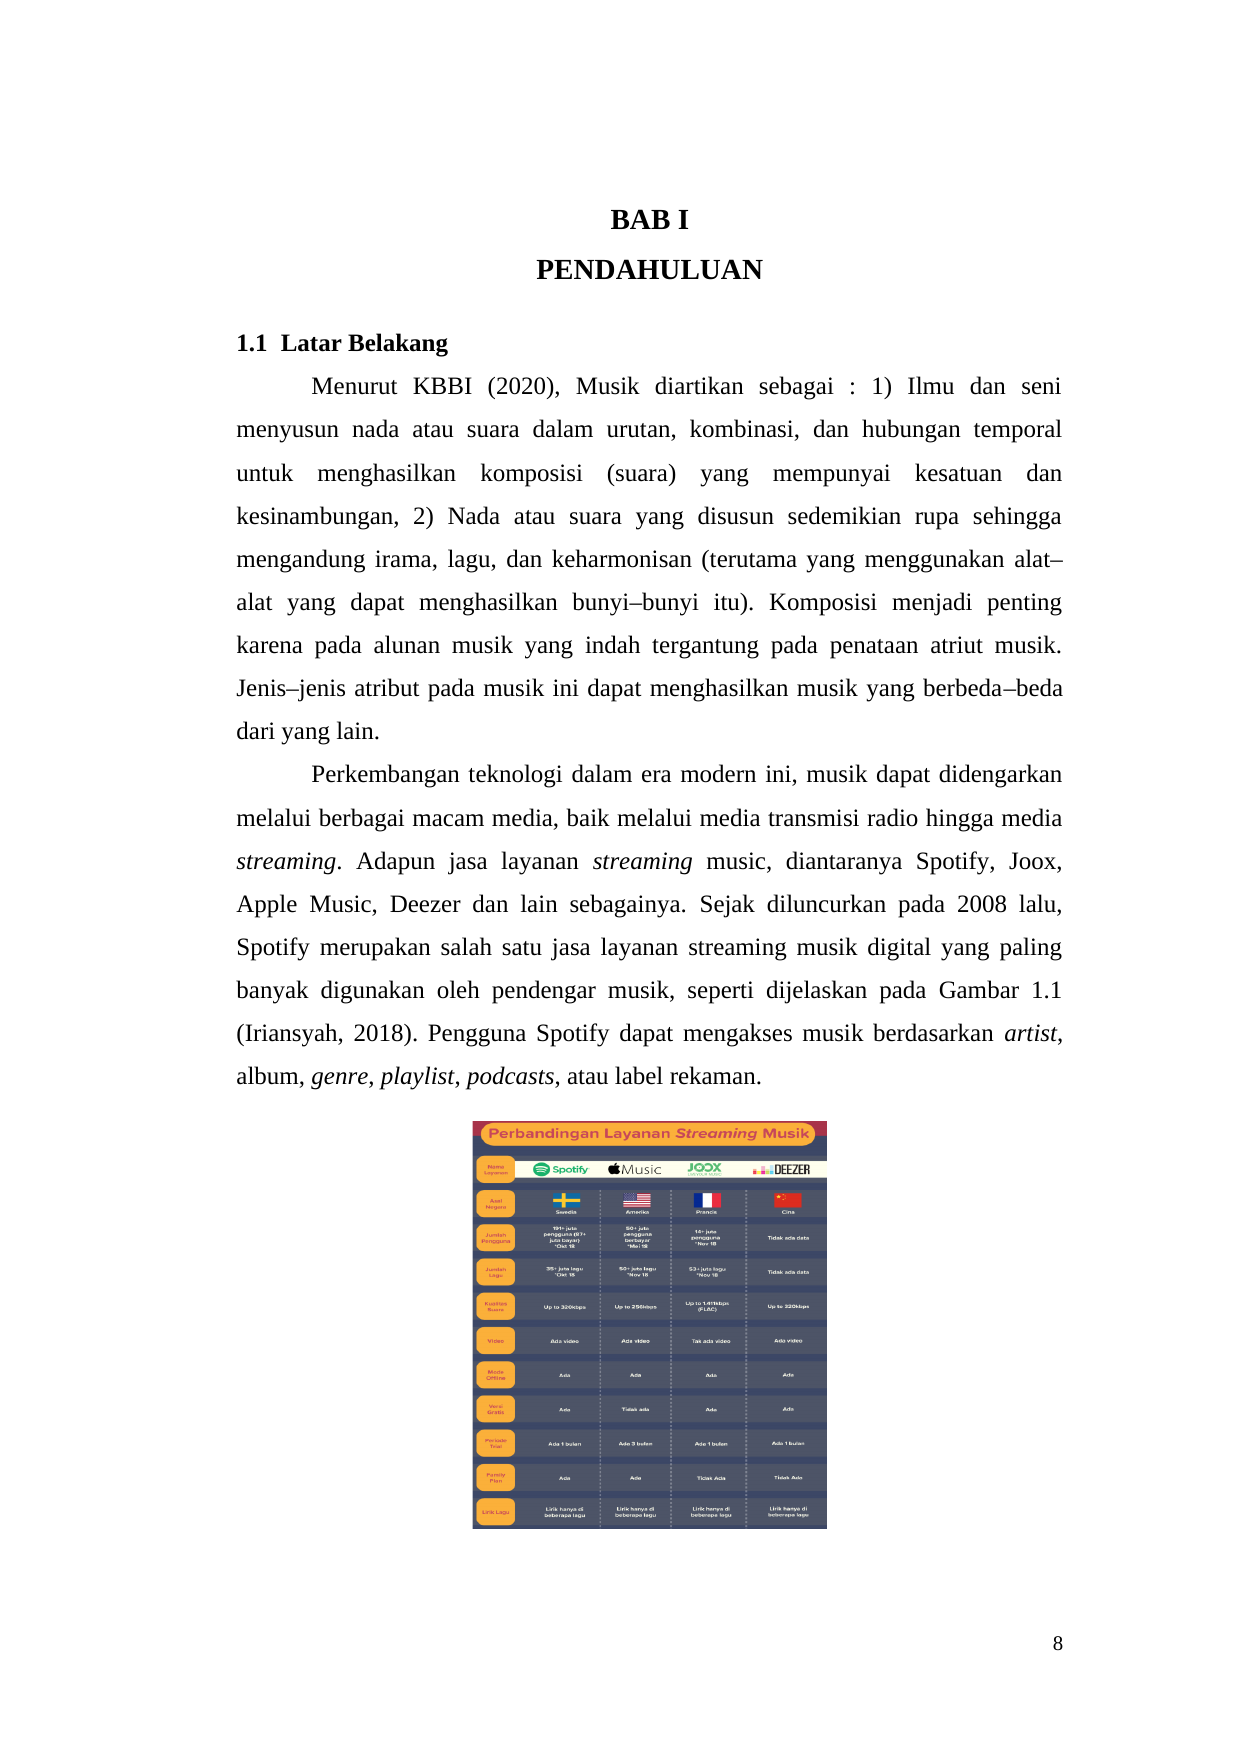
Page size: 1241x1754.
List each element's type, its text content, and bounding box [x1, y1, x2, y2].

picture [472, 1121, 827, 1529]
text Menurut KBBI (2020), Musik diartikan sebagai : 1) Ilmu dan seni menyusun nada atau suara dalam urutan, kombinasi, dan hubungan temporal untuk menghasilkan komposisi (suara) yang mempunyai kesatuan dan kesinambungan, 2) Nada atau suara yang disusun sedemikian rupa sehingga mengandung irama, lagu, dan keharmonisan (terutama yang menggunakan alat–alat yang dapat menghasilkan bunyi–bunyi itu). Komposisi menjadi penting karena pada alunan musik yang indah tergantung pada penataan atriut musik. Jenis–jenis atribut pada musik ini dapat menghasilkan musik yang berbeda–beda dari yang lain. [236, 371, 1063, 745]
text Perkembangan teknologi dalam era modern ini, musik dapat didengarkan melalui berbagai macam media, baik melalui media transmisi radio hingga media streaming. Adapun jasa layanan streaming music, diantaranya Spotify, Joox, Apple Music, Deezer dan lain sebagainya. Sejak diluncurkan pada 2008 lalu, Spotify merupakan salah satu jasa layanan streaming musik digital yang paling banyak digunakan oleh pendengar musik, seperti dijelaskan pada Gambar 1.1 (Iriansyah, 2018). Pengguna Spotify dapat mengakses musik berdasarkan artist, album, genre, playlist, podcasts, atau label rekaman. [236, 759, 1063, 1090]
subtitle Latar Belakang [236, 328, 1063, 357]
subtitle PENDAHULUAN [236, 252, 1063, 286]
subtitle BAB I [236, 202, 1063, 236]
